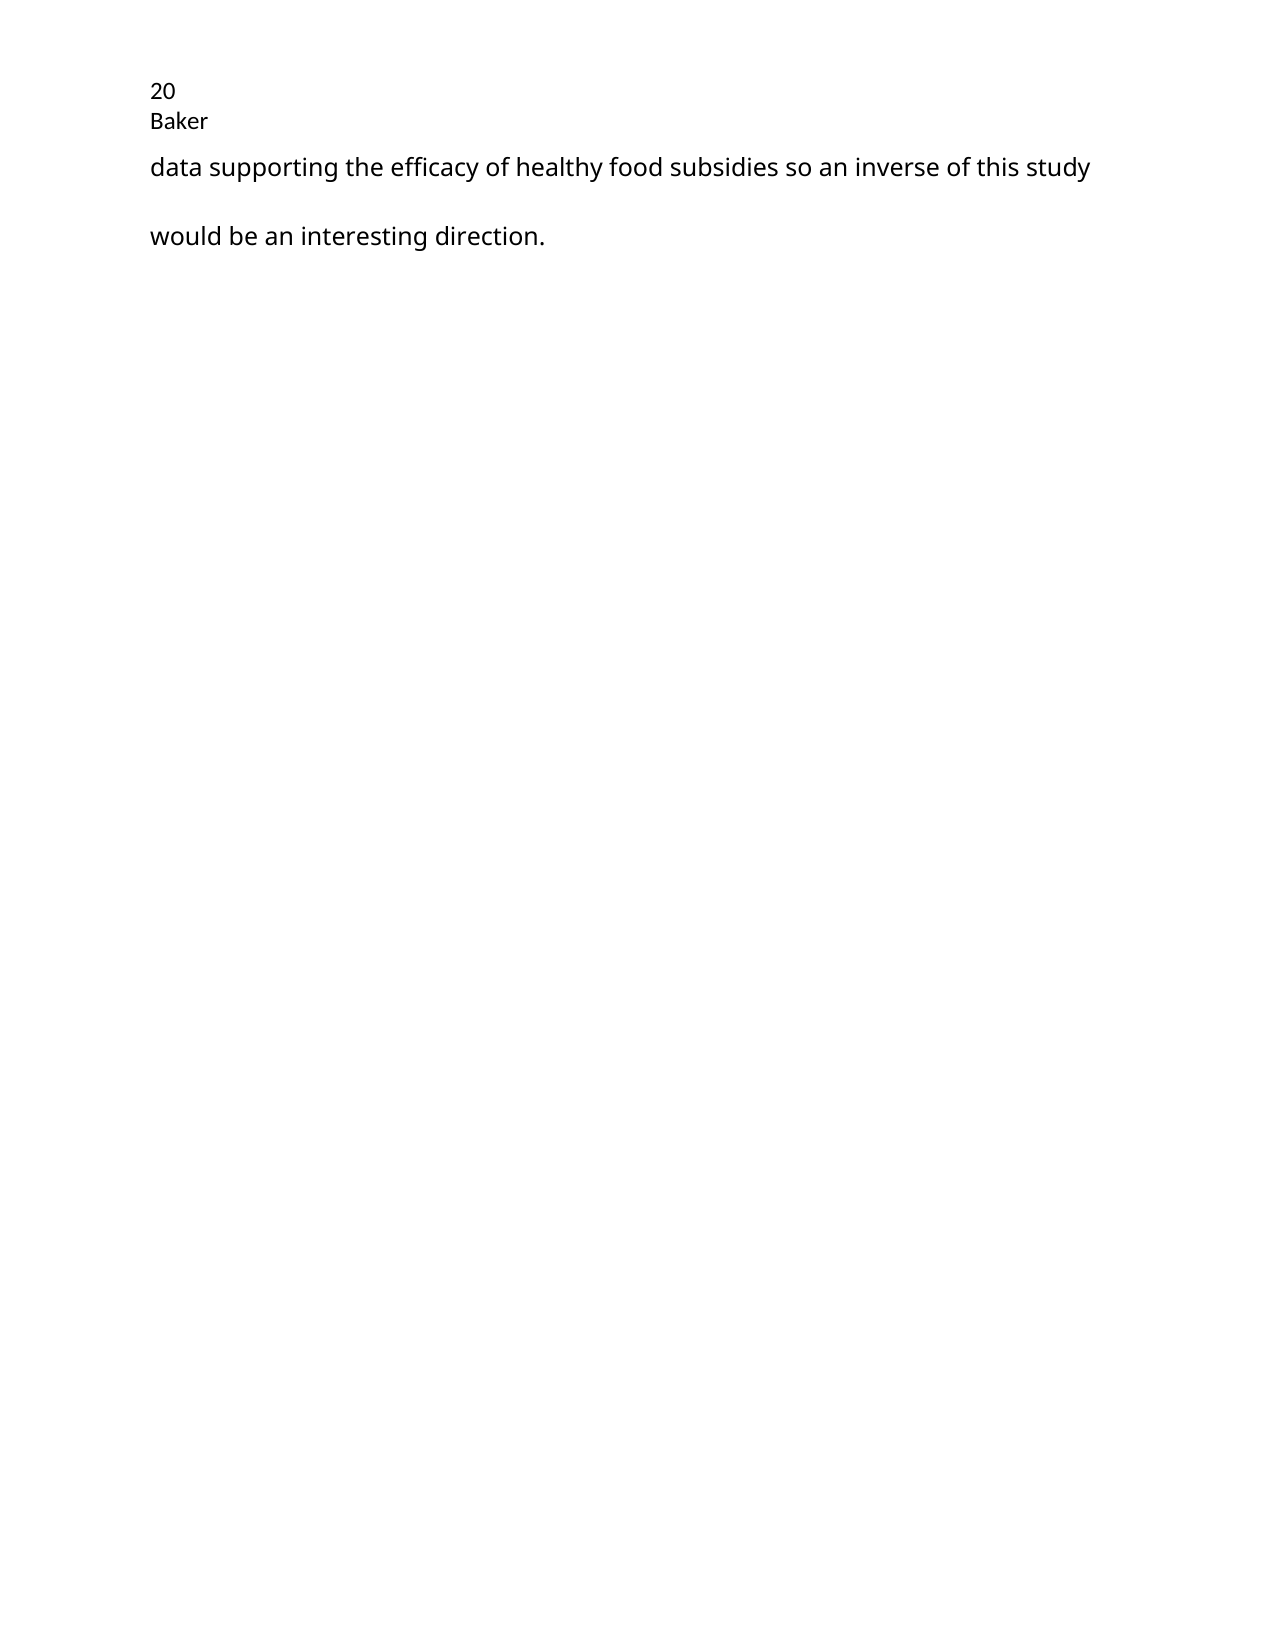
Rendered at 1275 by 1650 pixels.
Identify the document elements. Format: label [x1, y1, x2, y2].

text [150, 150, 1125, 252]
